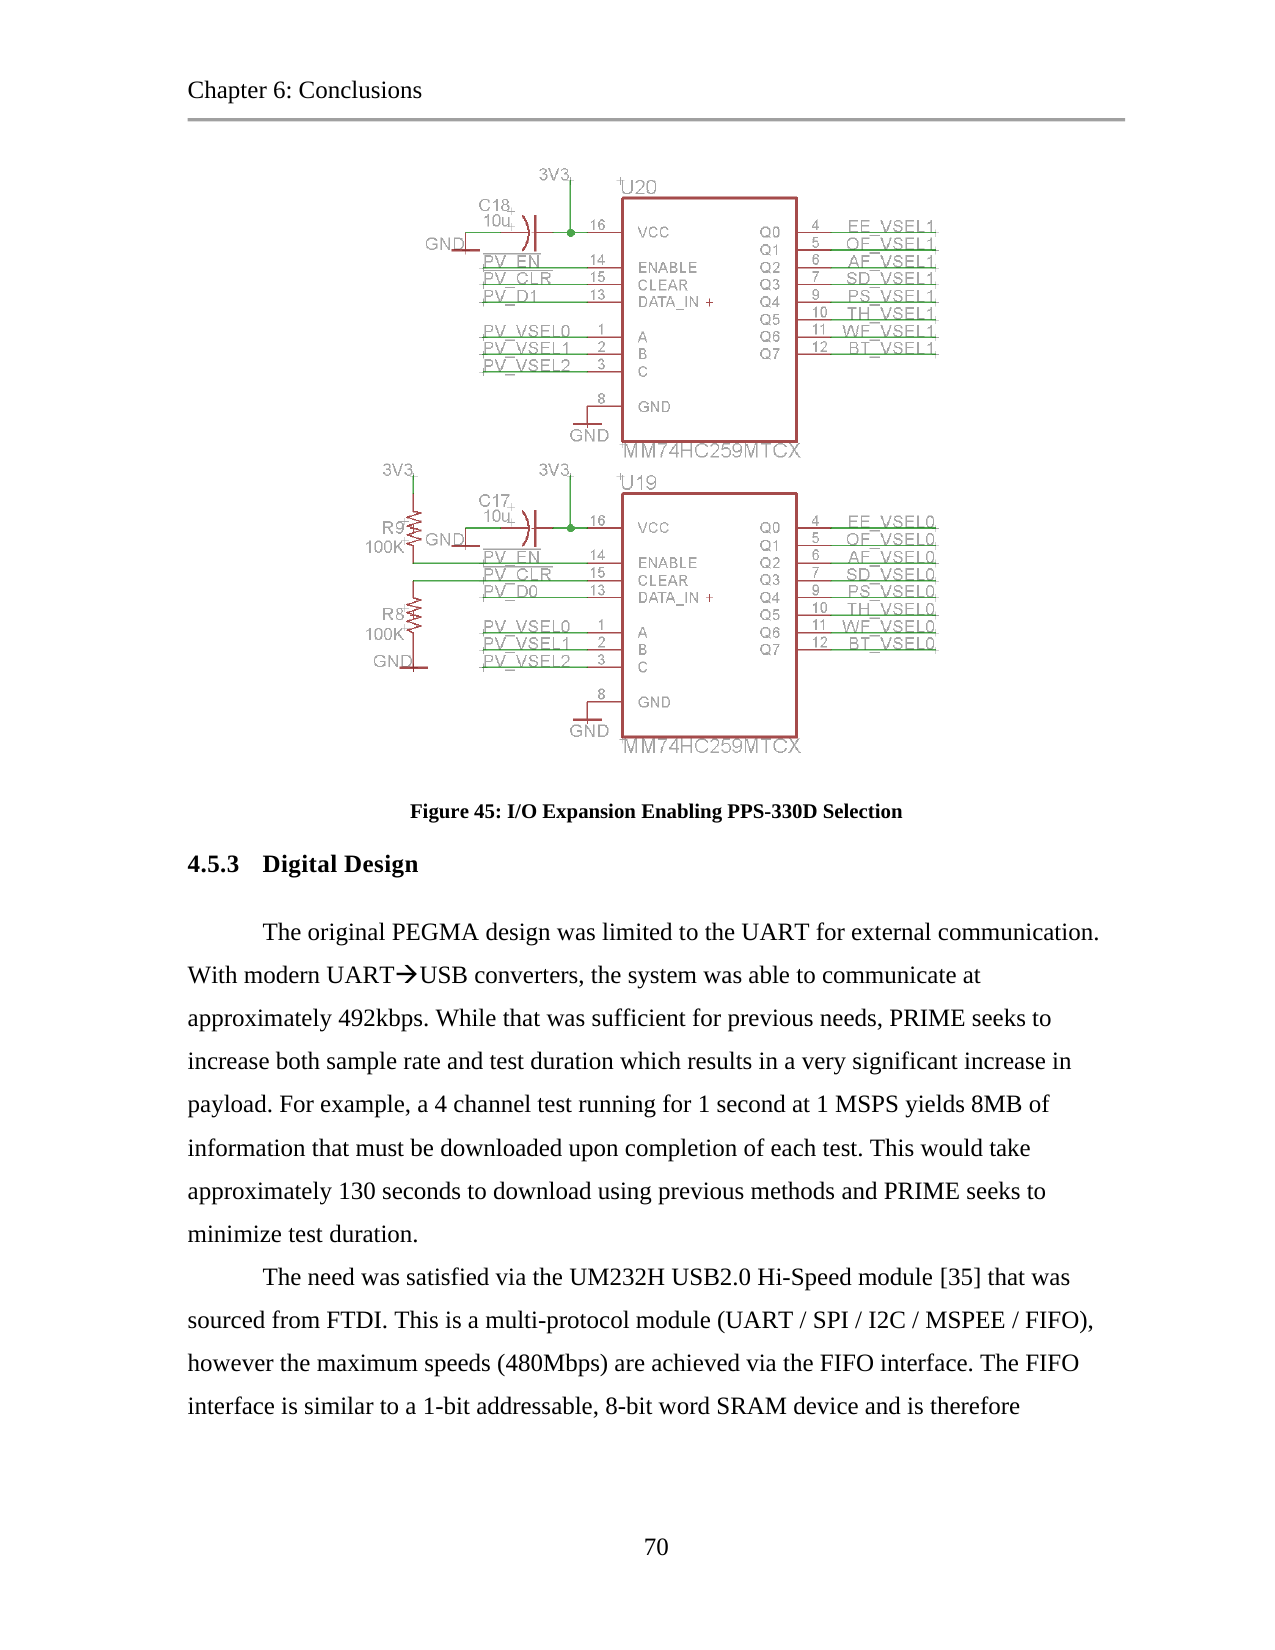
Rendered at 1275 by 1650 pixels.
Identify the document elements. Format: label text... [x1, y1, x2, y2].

text Figure 45: I/O Expansion Enabling PPS-330D Selection [187, 799, 1125, 823]
picture [366, 161, 947, 760]
text The original PEGMA design was limited to the UART for external communication. With modern UARTUSB converters, the system was able to communicate at approximately 492kbps. While that was sufficient for previous needs, PRIME seeks to increase both sample rate and test duration which results in a very significant increase in payload. For example, a 4 channel test running for 1 second at 1 MSPS yields 8MB of information that must be downloaded upon completion of each test. This would take approximately 130 seconds to download using previous methods and PRIME seeks to minimize test duration. [187, 917, 1125, 1248]
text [187, 1262, 1125, 1420]
subtitle Digital Design [187, 849, 1125, 878]
